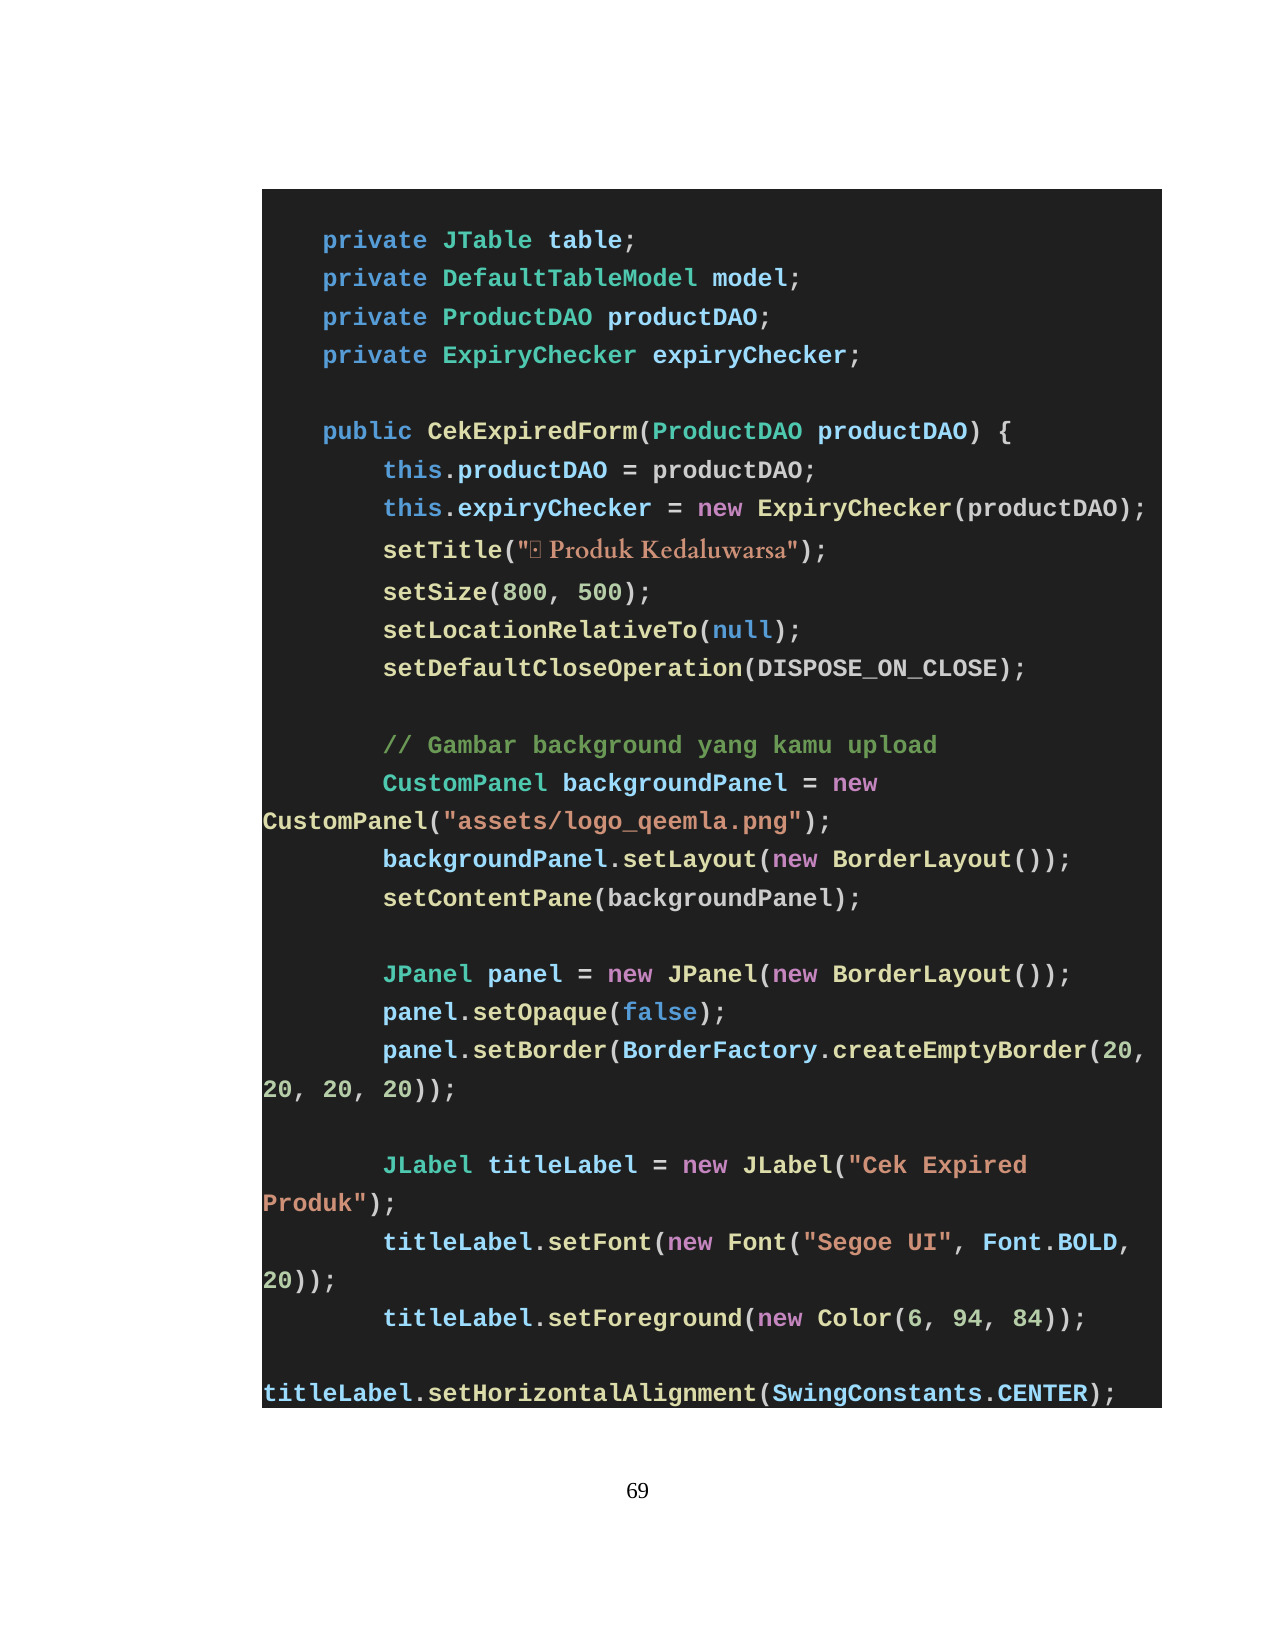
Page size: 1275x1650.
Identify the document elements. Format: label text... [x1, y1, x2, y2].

text private ExpiryChecker expiryChecker; [262, 342, 1162, 371]
text setDefaultCloseOperation(DISPOSE_ON_CLOSE); [262, 656, 1162, 684]
text private DefaultTableModel model; [262, 266, 1162, 294]
text JPanel panel = new JPanel(new BorderLayout()); [262, 962, 1162, 990]
text panel.setOpaque(false); [262, 1000, 1162, 1028]
text CustomPanel backgroundPanel = new CustomPanel("assets/logo_qeemla.png"); [262, 770, 1162, 837]
text this.productDAO = productDAO; [262, 457, 1162, 486]
text setTitle("⏰ Produk Kedaluwarsa"); [262, 534, 1162, 567]
text // Gambar background yang kamu upload [262, 732, 1162, 761]
text private ProductDAO productDAO; [262, 304, 1162, 333]
text private JTable table; [262, 228, 1162, 256]
text this.expiryChecker = new ExpiryChecker(productDAO); [262, 495, 1162, 524]
text JLabel titleLabel = new JLabel("Cek Expired Produk"); [262, 1153, 1162, 1219]
text titleLabel.setForeground(new Color(6, 94, 84)); [262, 1306, 1162, 1334]
text setContentPane(backgroundPanel); [262, 885, 1162, 913]
text setSize(800, 500); [262, 579, 1162, 608]
text titleLabel.setHorizontalAlignment(SwingConstants.CENTER); [262, 1344, 1162, 1408]
text backgroundPanel.setLayout(new BorderLayout()); [262, 847, 1162, 875]
text setLocationRelativeTo(null); [262, 617, 1162, 646]
text titleLabel.setFont(new Font("Segoe UI", Font.BOLD, 20)); [262, 1229, 1162, 1296]
text panel.setBorder(BorderFactory.createEmptyBorder(20, 20, 20, 20)); [262, 1038, 1162, 1104]
text public CekExpiredForm(ProductDAO productDAO) { [262, 419, 1162, 447]
